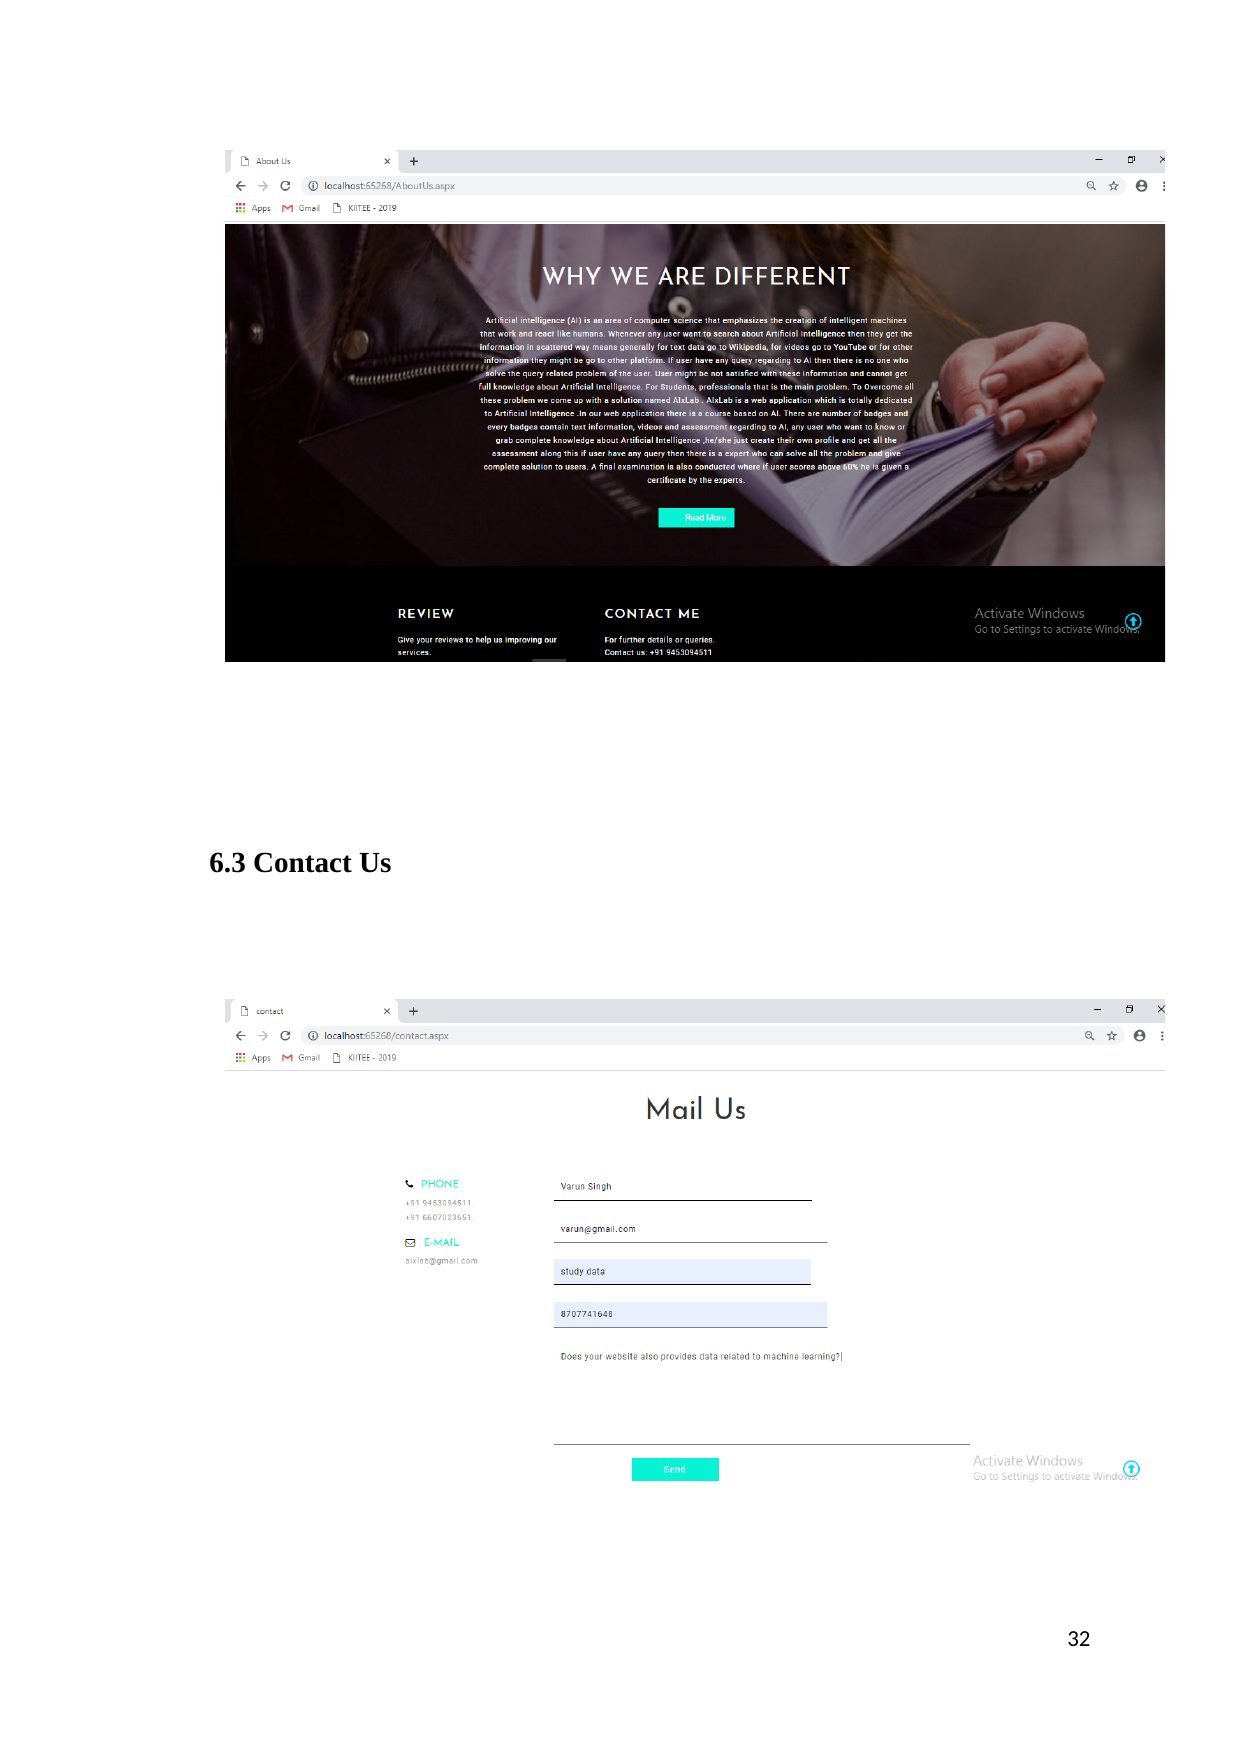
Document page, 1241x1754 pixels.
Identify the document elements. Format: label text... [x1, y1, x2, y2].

picture [225, 999, 1166, 1503]
text 6.3 Contact Us [209, 845, 1090, 878]
picture [225, 150, 1166, 662]
